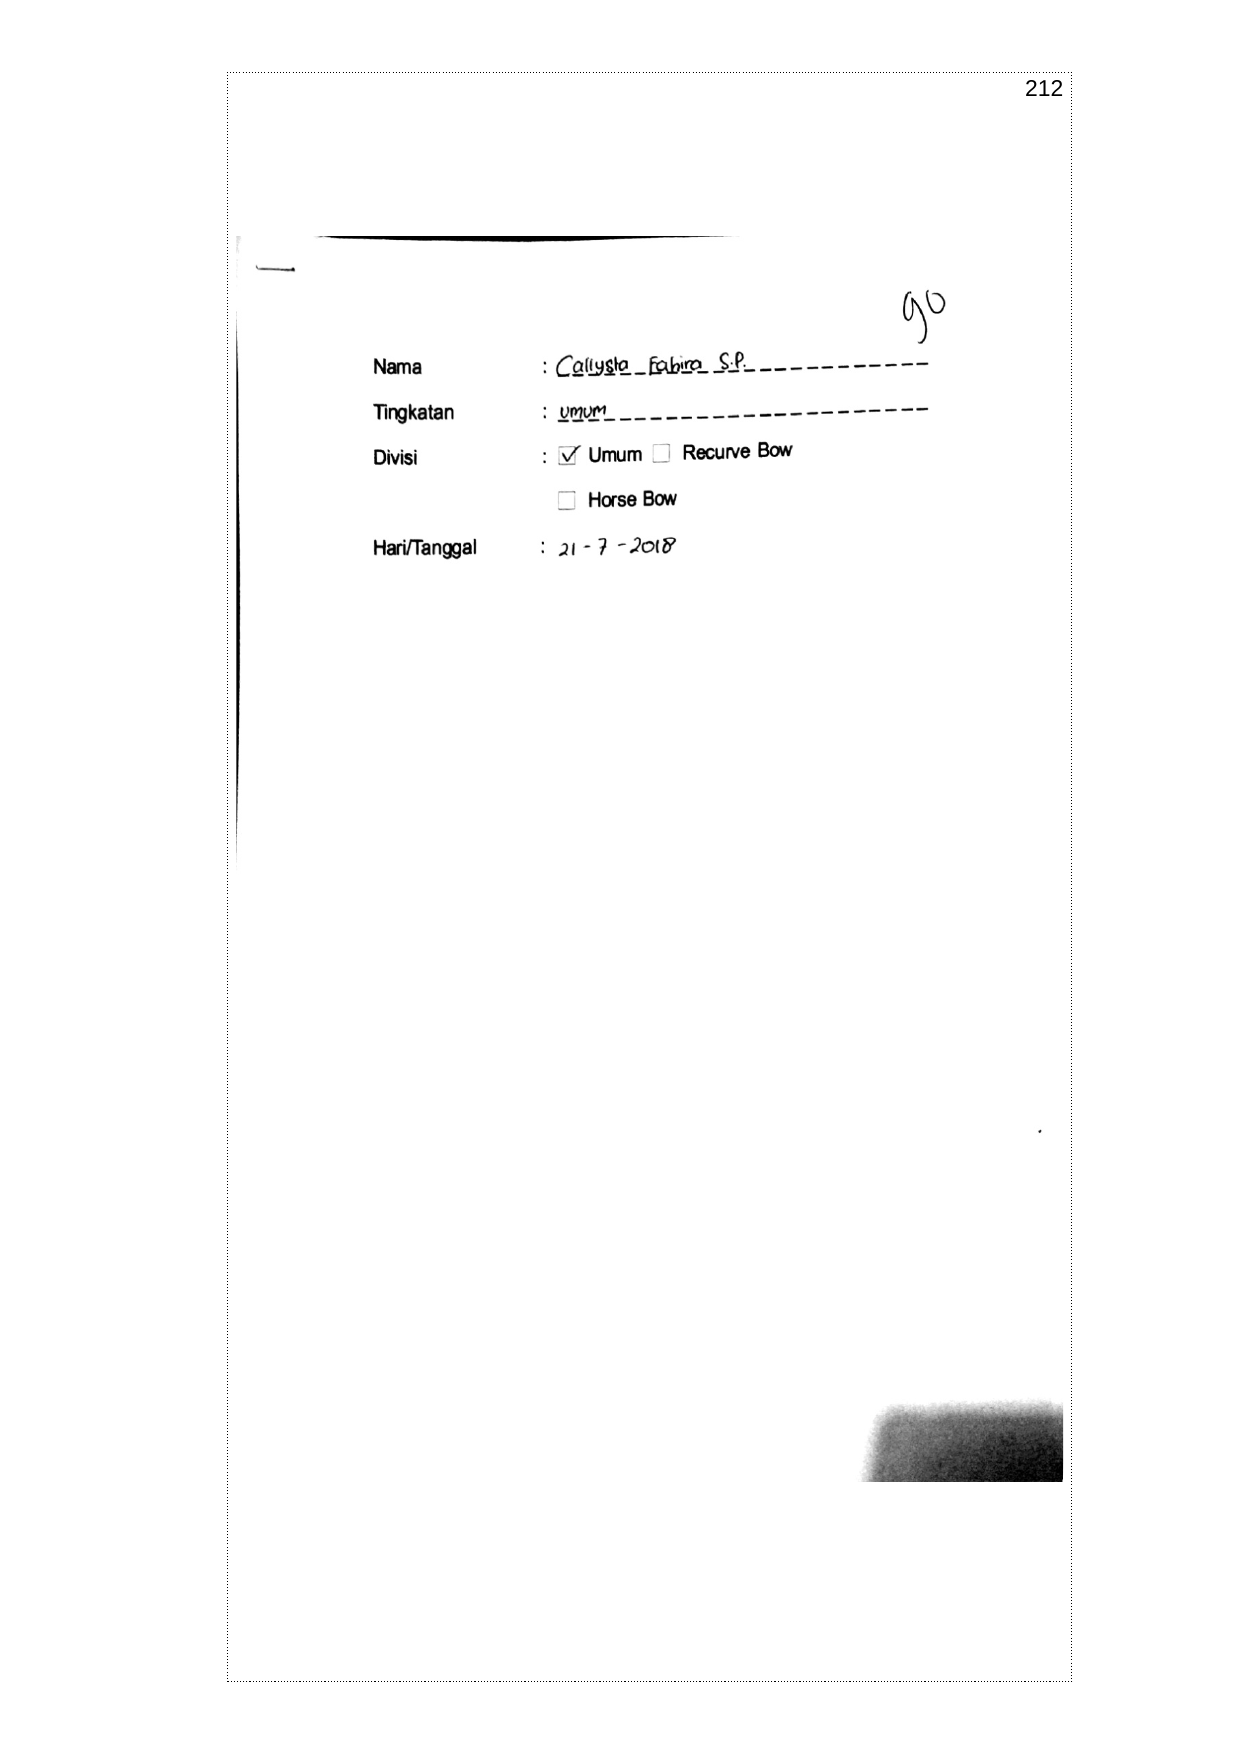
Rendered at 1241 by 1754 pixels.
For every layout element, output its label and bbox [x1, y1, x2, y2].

picture [236, 236, 1064, 1482]
